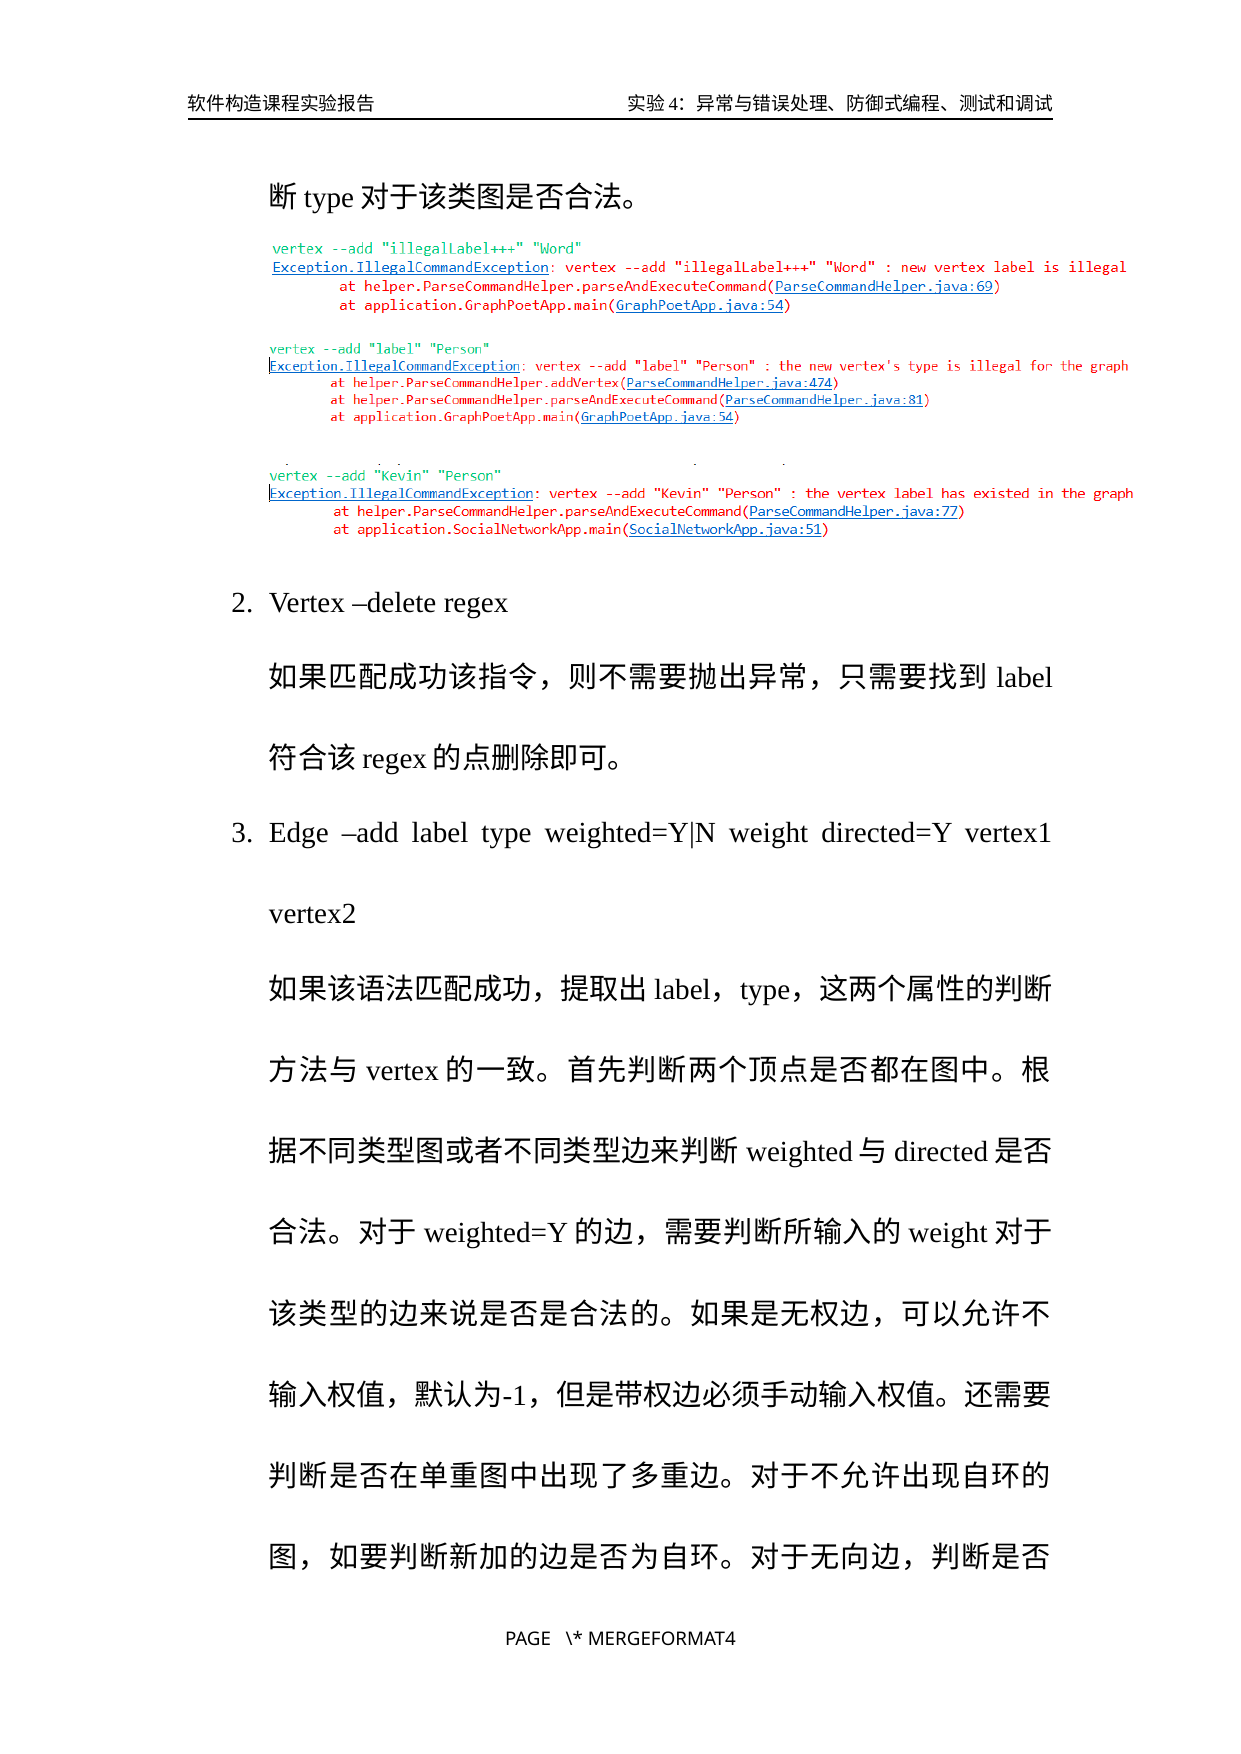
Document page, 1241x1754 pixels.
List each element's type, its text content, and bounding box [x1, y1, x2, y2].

list Vertex –delete regex [231, 569, 1053, 634]
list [269, 954, 1053, 1588]
picture [268, 464, 1134, 547]
list Edge –add label type weighted=Y|N weight directed=Y vertex1 vertex2 [231, 799, 1053, 946]
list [269, 162, 1053, 227]
picture [268, 342, 1134, 432]
picture [268, 237, 1134, 322]
list 如果匹配成功该指令，则不需要抛出异常，只需要找到label符合该regex的点删除即可。 [269, 642, 1053, 789]
